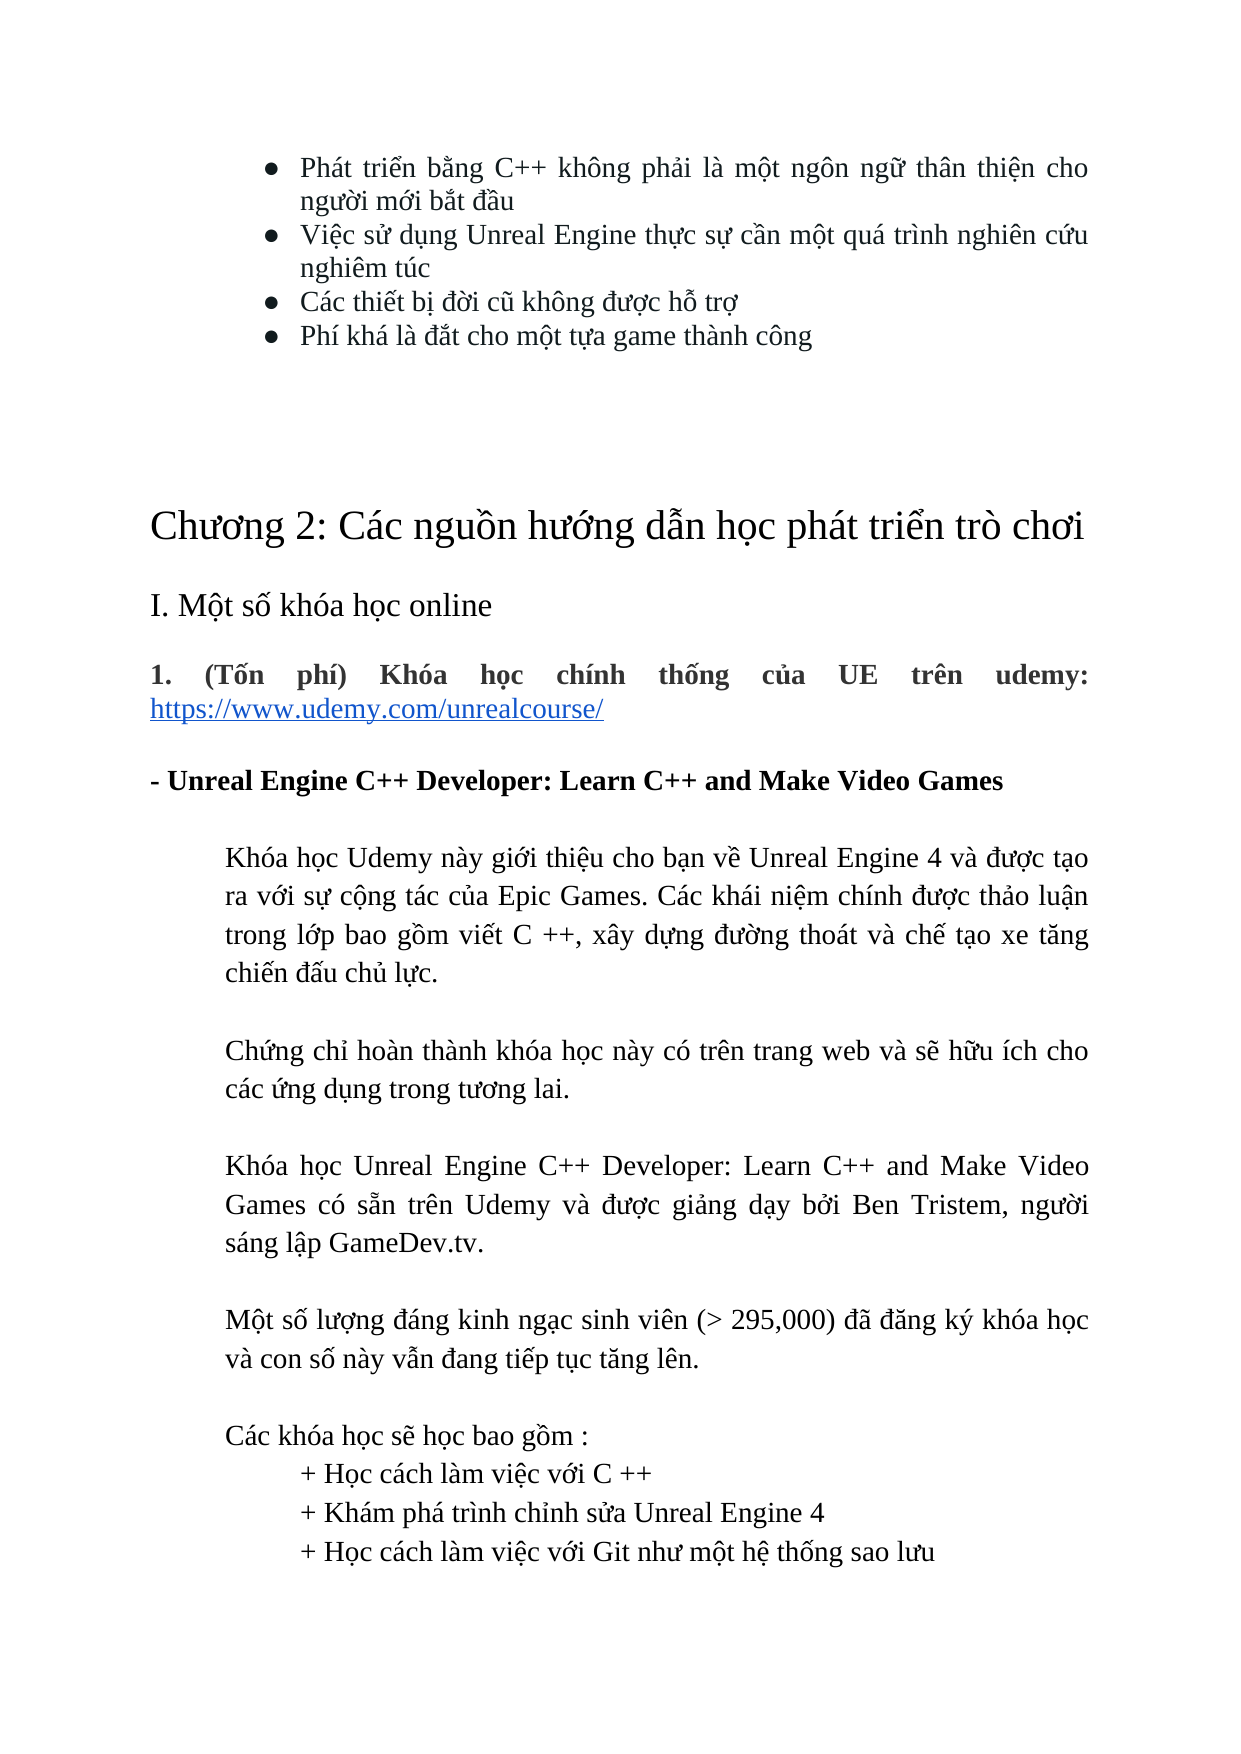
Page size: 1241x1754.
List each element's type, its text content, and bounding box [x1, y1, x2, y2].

text Chứng chỉ hoàn thành khóa học này có trên trang web và sẽ hữu ích cho các ứng dụng trong tương lai. [225, 1033, 1090, 1105]
text Khóa học Unreal Engine C++ Developer: Learn C++ and Make Video Games có sẵn trên Udemy và được giảng dạy bởi Ben Tristem, người sáng lập GameDev.tv. [225, 1148, 1090, 1259]
text + Học cách làm việc với C ++ [225, 1457, 1090, 1490]
list Các thiết bị đời cũ không được hỗ trợ [262, 284, 1090, 318]
list Việc sử dụng Unreal Engine thực sự cần một quá trình nghiên cứu nghiêm túc [262, 217, 1090, 284]
text - Unreal Engine C++ Developer: Learn C++ and Make Video Games [150, 763, 1090, 796]
text Các khóa học sẽ học bao gồm : [225, 1418, 1090, 1452]
text + Học cách làm việc với Git như một hệ thống sao lưu [225, 1534, 1090, 1567]
list Phí khá là đắt cho một tựa game thành công [262, 318, 1090, 351]
text Khóa học Udemy này giới thiệu cho bạn về Unreal Engine 4 và được tạo ra với sự cộng tác của Epic Games. Các khái niệm chính được thảo luận trong lớp bao gồm viết C ++, xây dựng đường thoát và chế tạo xe tăng chiến đấu chủ lực. [225, 840, 1090, 989]
text Một số lượng đáng kinh ngạc sinh viên (> 295,000) đã đăng ký khóa học và con số này vẫn đang tiếp tục tăng lên. [225, 1302, 1090, 1374]
text + Khám phá trình chỉnh sửa Unreal Engine 4 [225, 1495, 1090, 1529]
subtitle 1. (Tốn phí) Khóa học chính thống của UE trên udemy: https://www.udemy.com/unrealcourse/ [150, 657, 1090, 724]
list Phát triển bằng C++ không phải là một ngôn ngữ thân thiện cho người mới bắt đầu [262, 150, 1090, 217]
subtitle Chương 2: Các nguồn hướng dẫn học phát triển trò chơi [150, 500, 1090, 548]
subtitle I. Một số khóa học online [150, 586, 1090, 624]
